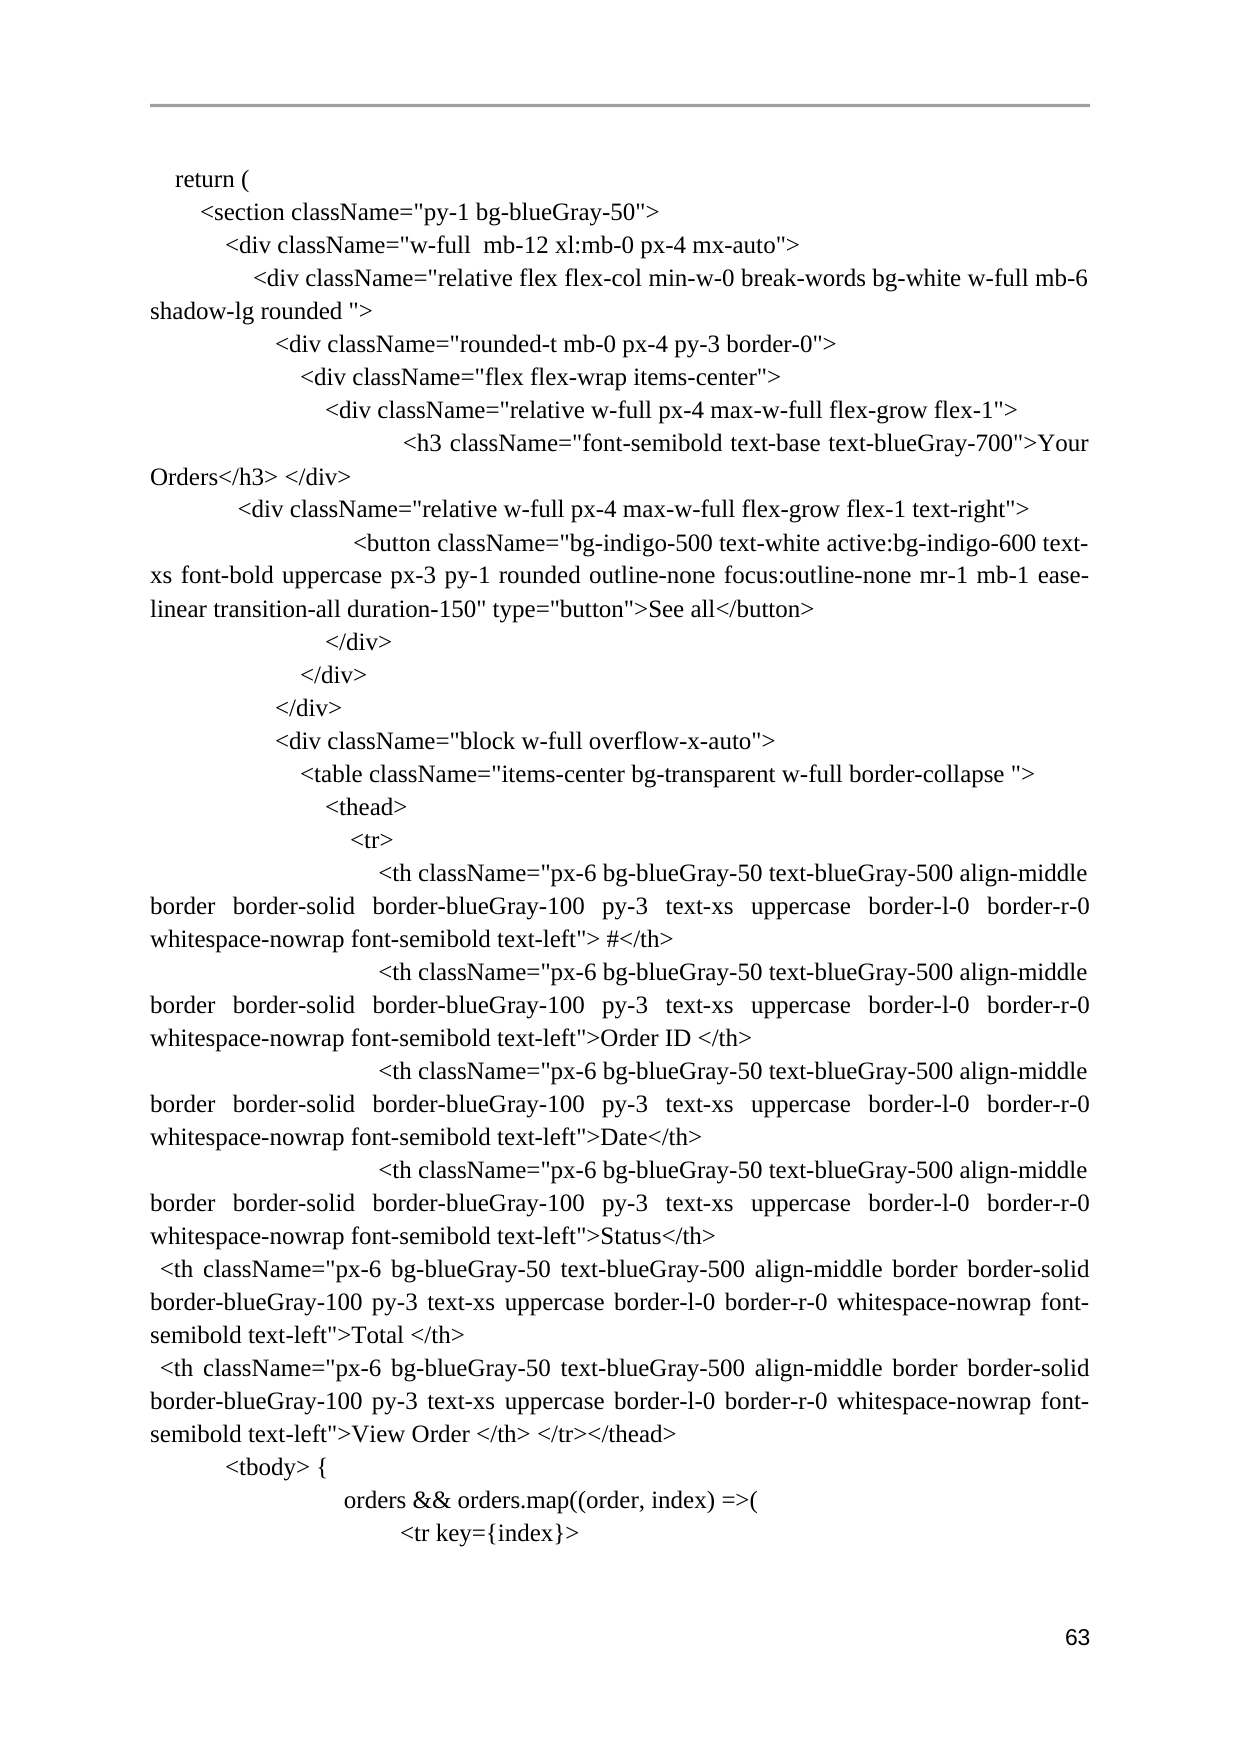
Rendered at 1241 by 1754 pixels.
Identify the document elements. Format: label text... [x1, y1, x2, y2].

text <th className="px-6 bg-blueGray-50 text-blueGray-500 align-middle border border-solid border-blueGray-100 py-3 text-xs uppercase border-l-0 border-r-0 whitespace-nowrap font-semibold text-left">Date</th> [150, 1056, 1090, 1151]
text <div className="w-full mb-12 xl:mb-0 px-4 mx-auto"> [150, 230, 1090, 259]
text <div className="rounded-t mb-0 px-4 py-3 border-0"> [150, 329, 1090, 358]
text <div className="relative w-full px-4 max-w-full flex-grow flex-1"> [150, 396, 1090, 424]
text orders && orders.map((order, index) =>( [150, 1485, 1090, 1514]
text <div className="relative flex flex-col min-w-0 break-words bg-white w-full mb-6 shadow-lg rounded "> [150, 263, 1090, 325]
text <div className="relative w-full px-4 max-w-full flex-grow flex-1 text-right"> [150, 494, 1090, 523]
text <div className="flex flex-wrap items-center"> [150, 362, 1090, 391]
text <th className="px-6 bg-blueGray-50 text-blueGray-500 align-middle border border-solid border-blueGray-100 py-3 text-xs uppercase border-l-0 border-r-0 whitespace-nowrap font-semibold text-left">View Order </th> </tr></thead> [150, 1353, 1090, 1448]
text <tr key={index}> [150, 1518, 1090, 1547]
text <thead> [150, 792, 1090, 821]
text </div> [150, 627, 1090, 655]
text <th className="px-6 bg-blueGray-50 text-blueGray-500 align-middle border border-solid border-blueGray-100 py-3 text-xs uppercase border-l-0 border-r-0 whitespace-nowrap font-semibold text-left"> #</th> [150, 858, 1090, 953]
text <tbody> { [150, 1452, 1090, 1481]
text </div> [150, 693, 1090, 721]
text <th className="px-6 bg-blueGray-50 text-blueGray-500 align-middle border border-solid border-blueGray-100 py-3 text-xs uppercase border-l-0 border-r-0 whitespace-nowrap font-semibold text-left">Order ID </th> [150, 957, 1090, 1052]
text <table className="items-center bg-transparent w-full border-collapse "> [150, 759, 1090, 787]
text <div className="block w-full overflow-x-auto"> [150, 726, 1090, 754]
text <th className="px-6 bg-blueGray-50 text-blueGray-500 align-middle border border-solid border-blueGray-100 py-3 text-xs uppercase border-l-0 border-r-0 whitespace-nowrap font-semibold text-left">Status</th> [150, 1155, 1090, 1250]
text return ( [150, 164, 1090, 193]
text <section className="py-1 bg-blueGray-50"> [150, 197, 1090, 226]
text <tr> [150, 825, 1090, 853]
text </div> [150, 660, 1090, 688]
text <th className="px-6 bg-blueGray-50 text-blueGray-500 align-middle border border-solid border-blueGray-100 py-3 text-xs uppercase border-l-0 border-r-0 whitespace-nowrap font-semibold text-left">Total </th> [150, 1254, 1090, 1349]
text <h3 className="font-semibold text-base text-blueGray-700">Your Orders</h3> </div> [150, 428, 1090, 490]
text <button className="bg-indigo-500 text-white active:bg-indigo-600 text-xs font-bold uppercase px-3 py-1 rounded outline-none focus:outline-none mr-1 mb-1 ease-linear transition-all duration-150" type="button">See all</button> [150, 528, 1090, 622]
